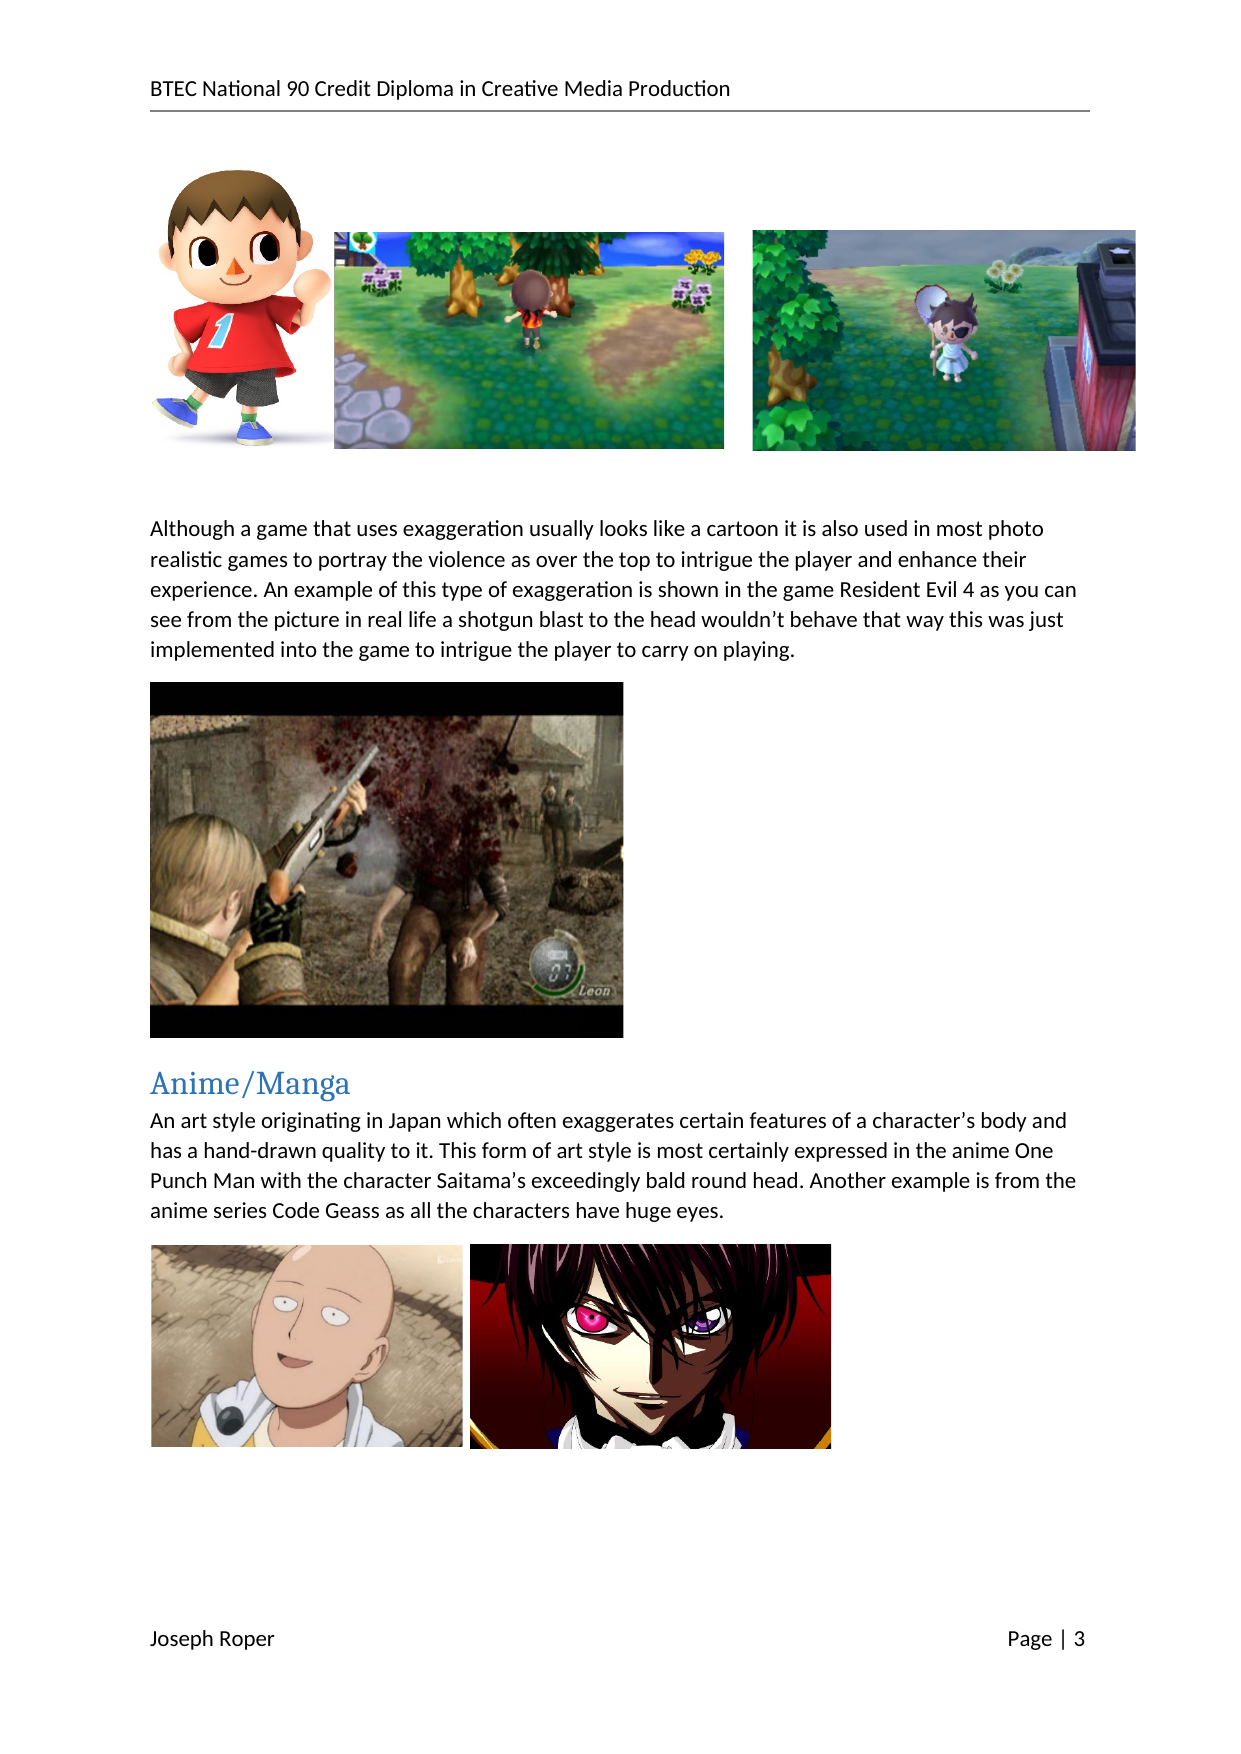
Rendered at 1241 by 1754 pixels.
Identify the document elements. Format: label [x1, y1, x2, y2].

picture [150, 682, 624, 1038]
picture [751, 230, 1136, 449]
picture [468, 1244, 832, 1448]
picture [150, 167, 725, 449]
picture [150, 1245, 463, 1446]
